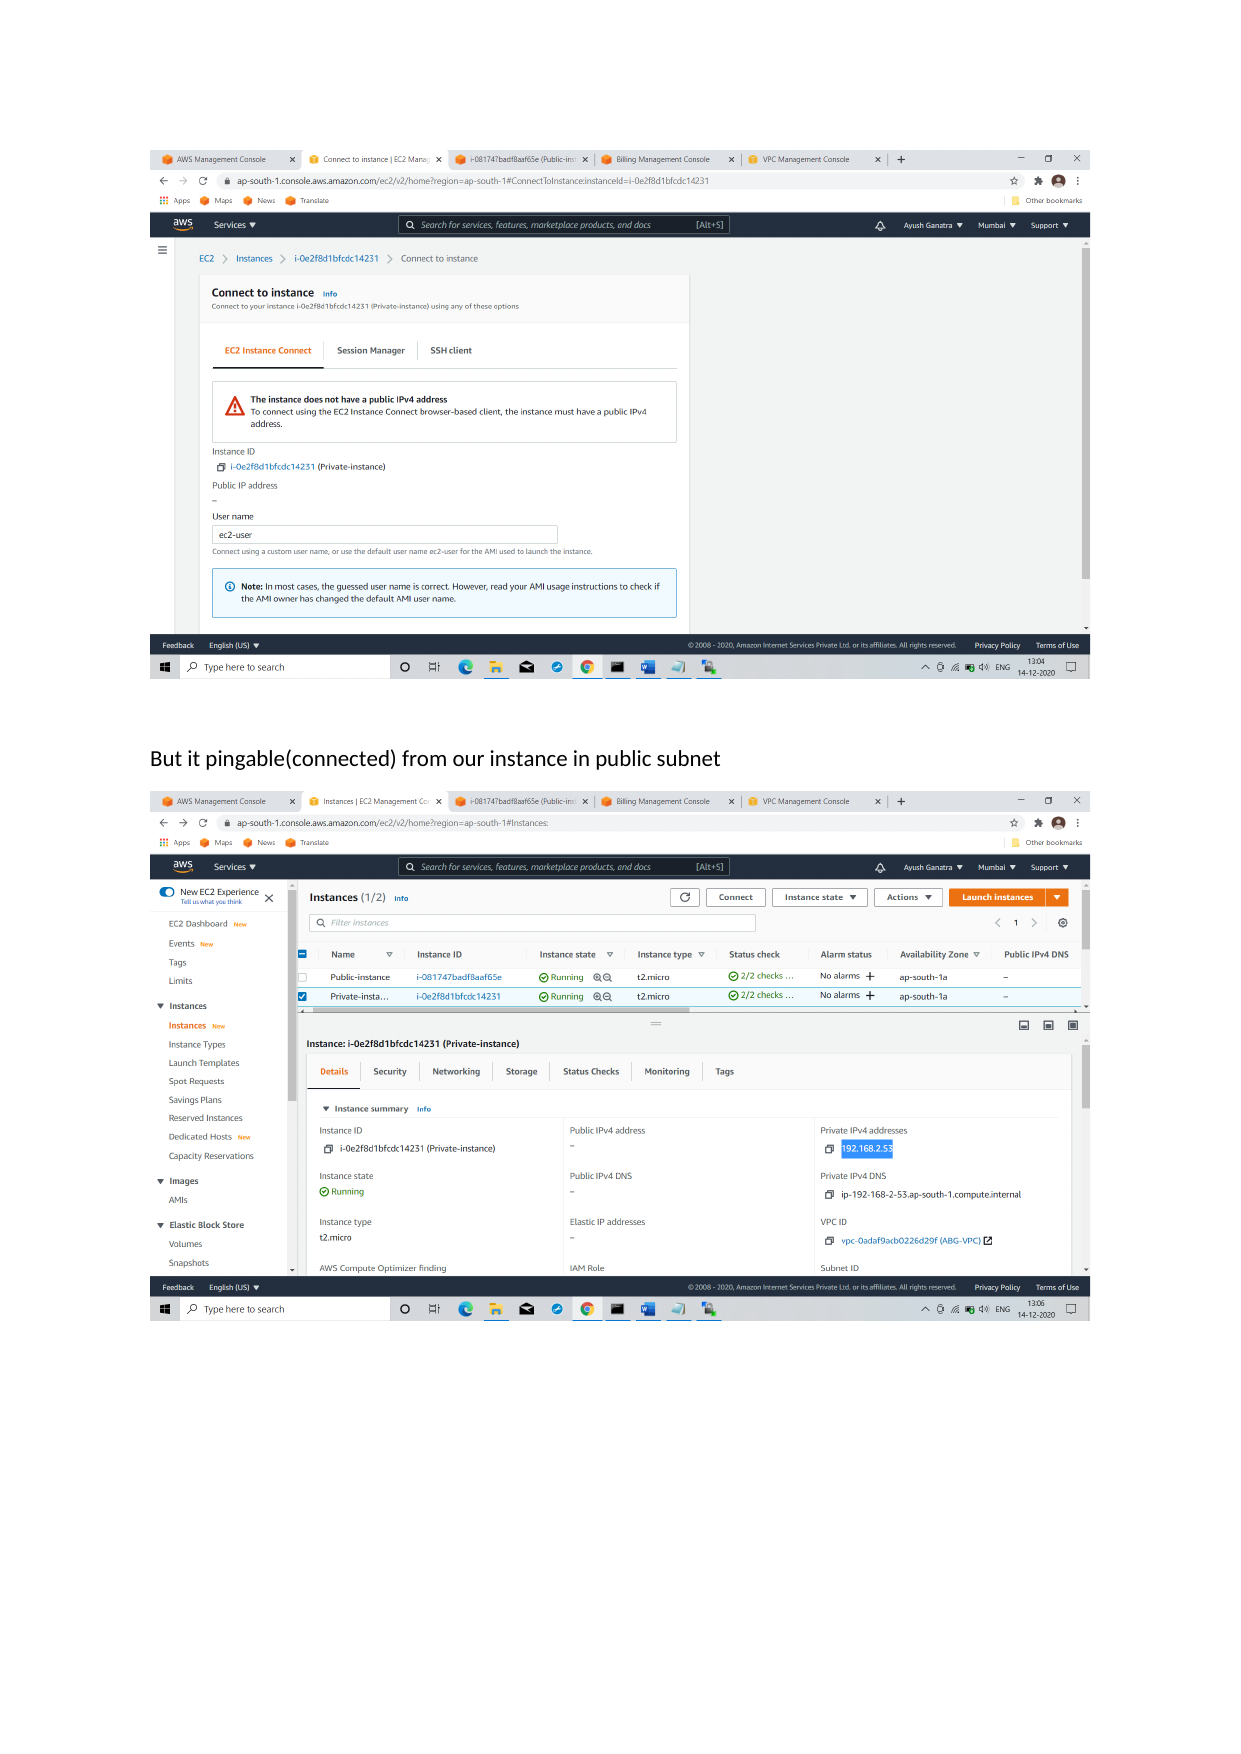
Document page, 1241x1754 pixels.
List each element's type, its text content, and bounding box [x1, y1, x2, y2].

picture [150, 791, 1091, 1321]
picture [150, 150, 1091, 679]
text But it pingable(connected) from our instance in public subnet [150, 744, 1090, 773]
